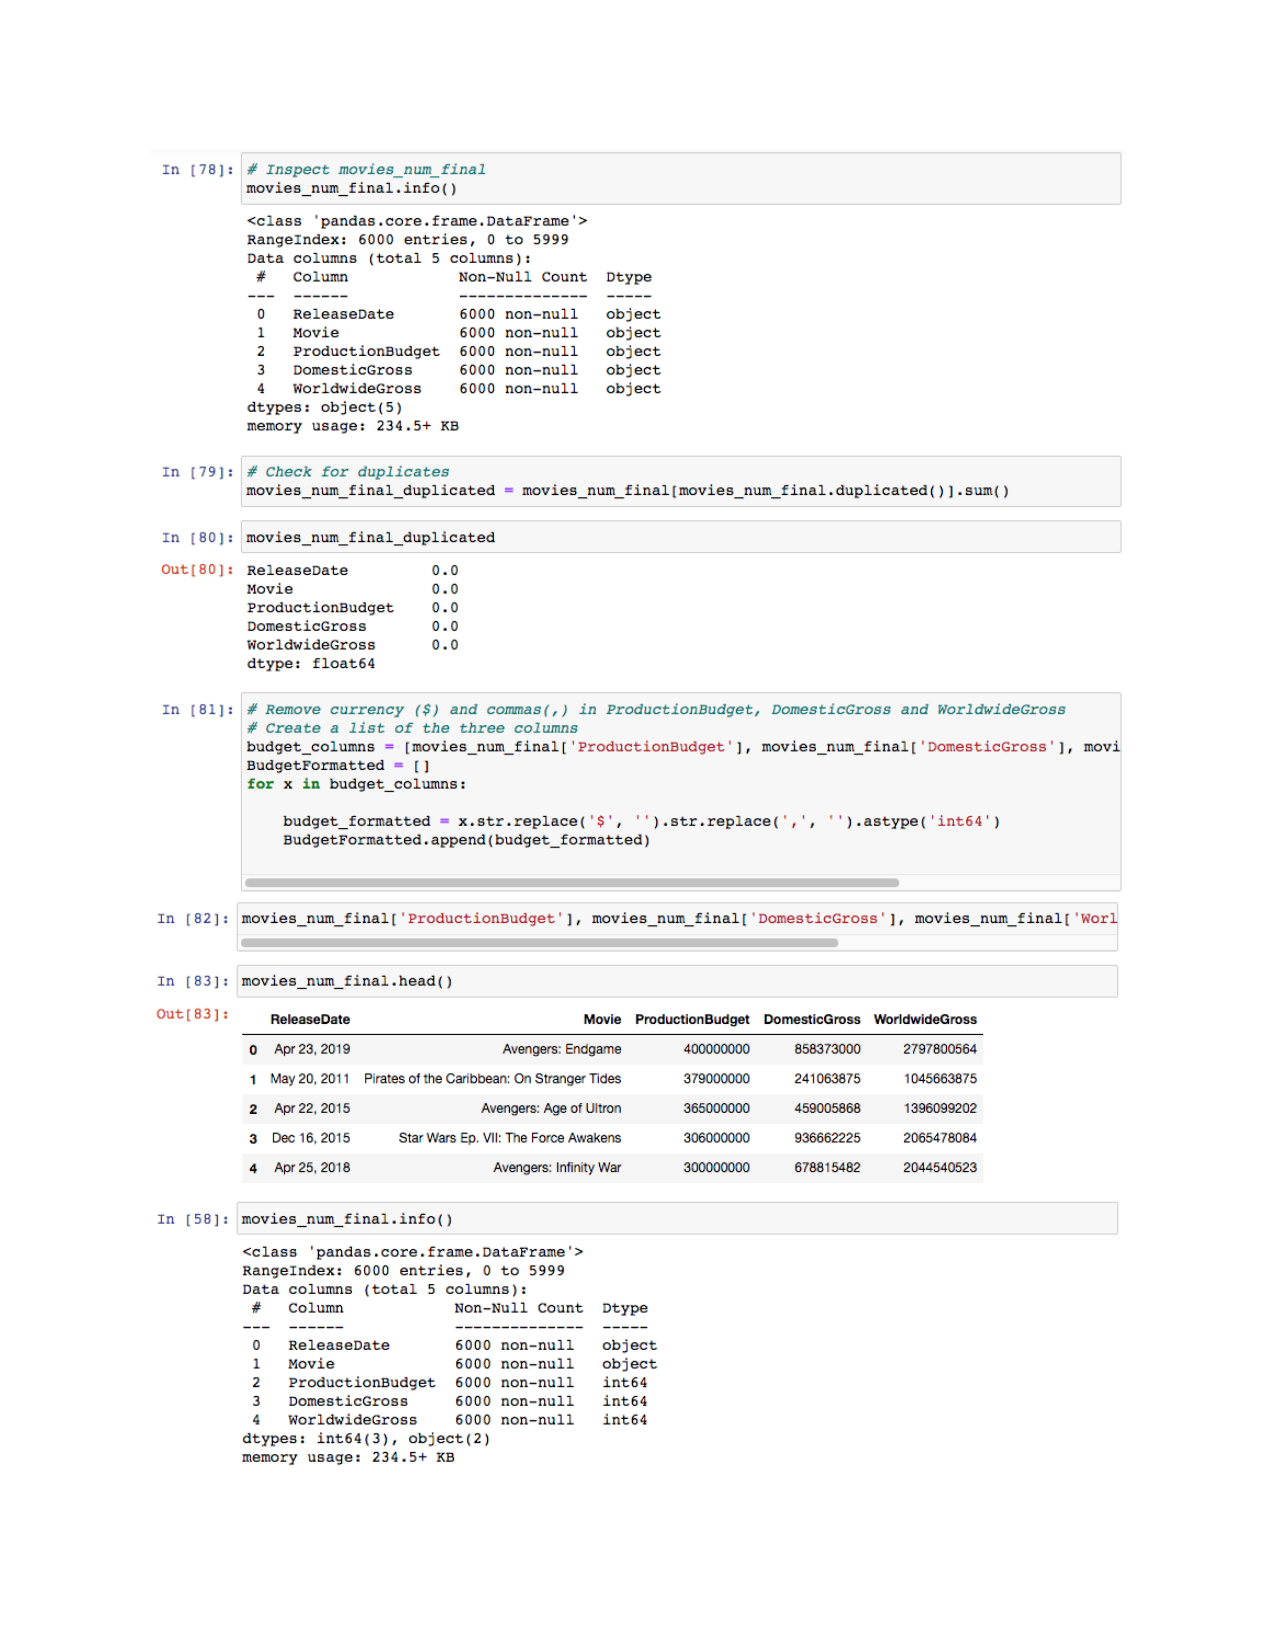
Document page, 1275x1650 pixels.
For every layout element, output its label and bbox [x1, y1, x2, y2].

picture [150, 899, 1125, 1475]
picture [150, 150, 1125, 896]
